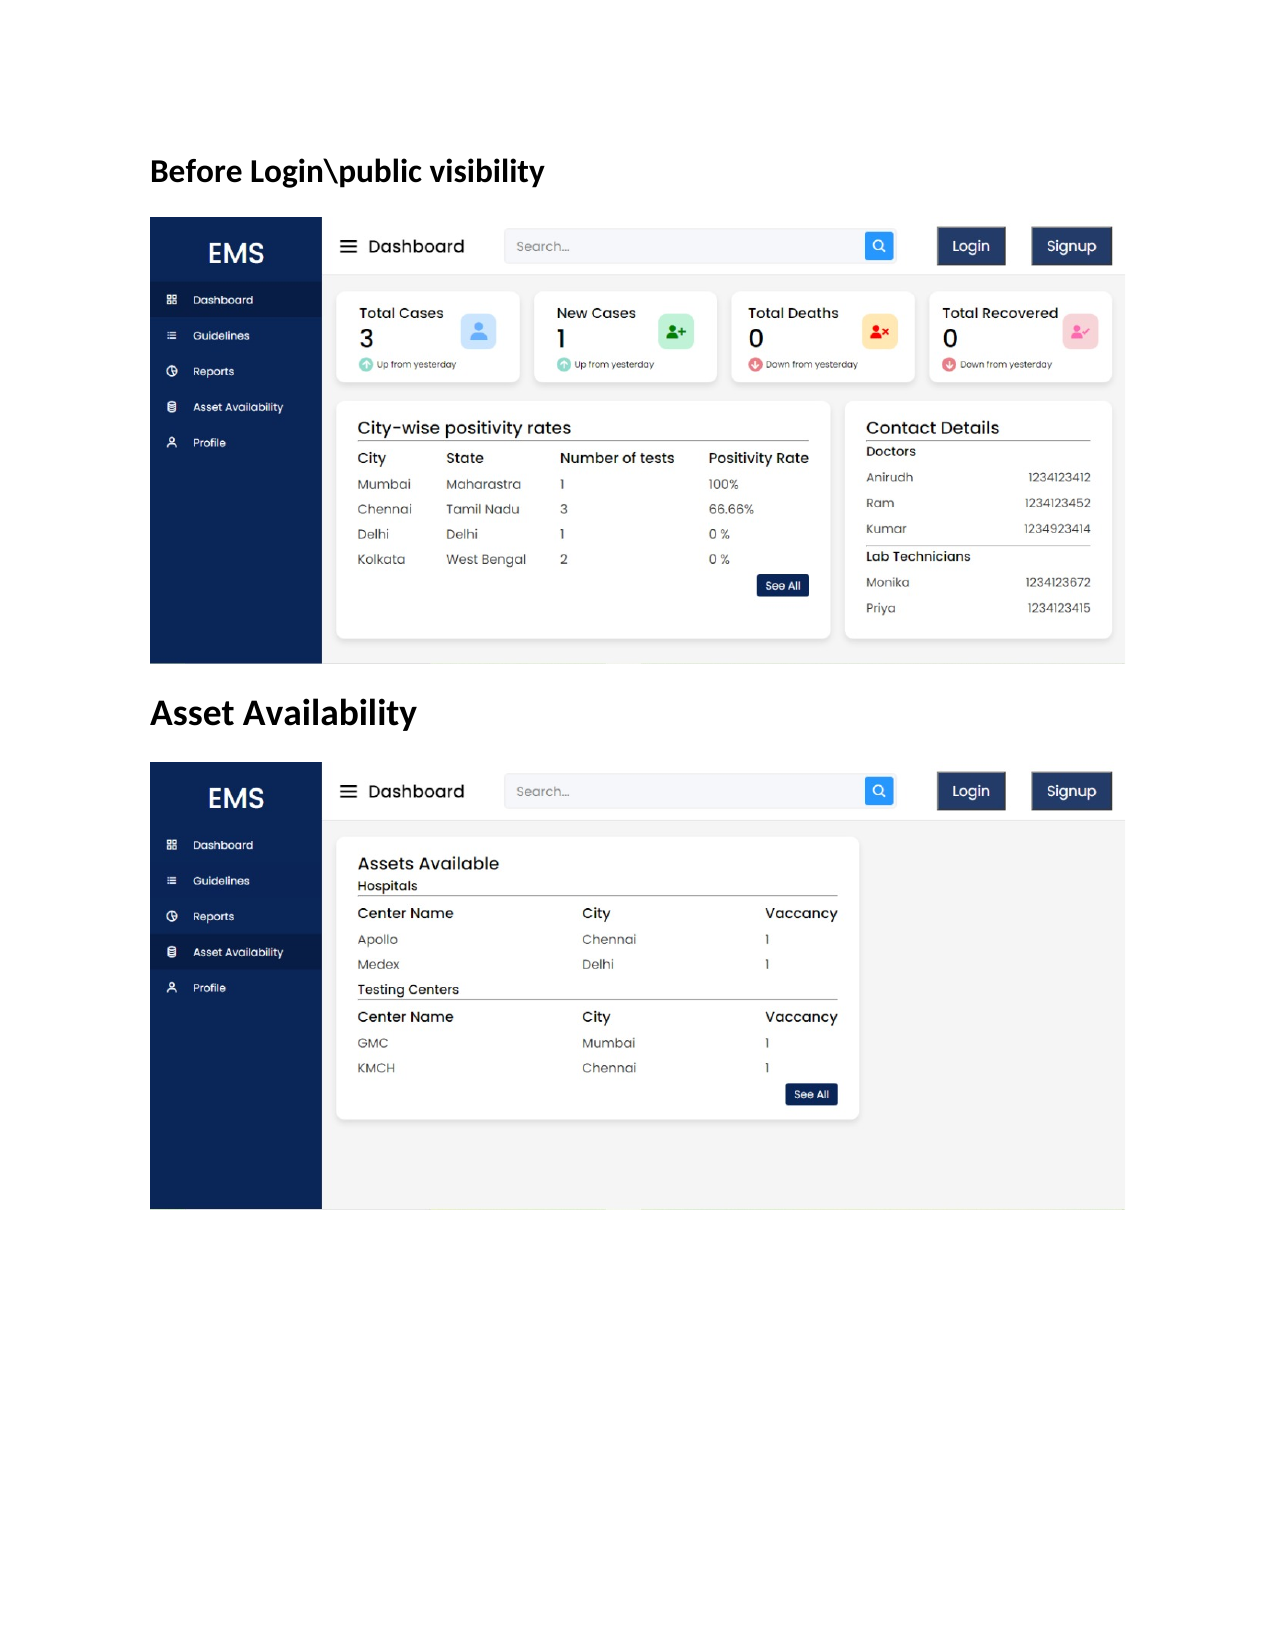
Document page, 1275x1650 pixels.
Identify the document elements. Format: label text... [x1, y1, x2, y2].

text Asset Availability [150, 689, 1125, 735]
text Before Login\public visibility [150, 150, 1125, 191]
picture [150, 217, 1125, 664]
picture [150, 762, 1125, 1210]
